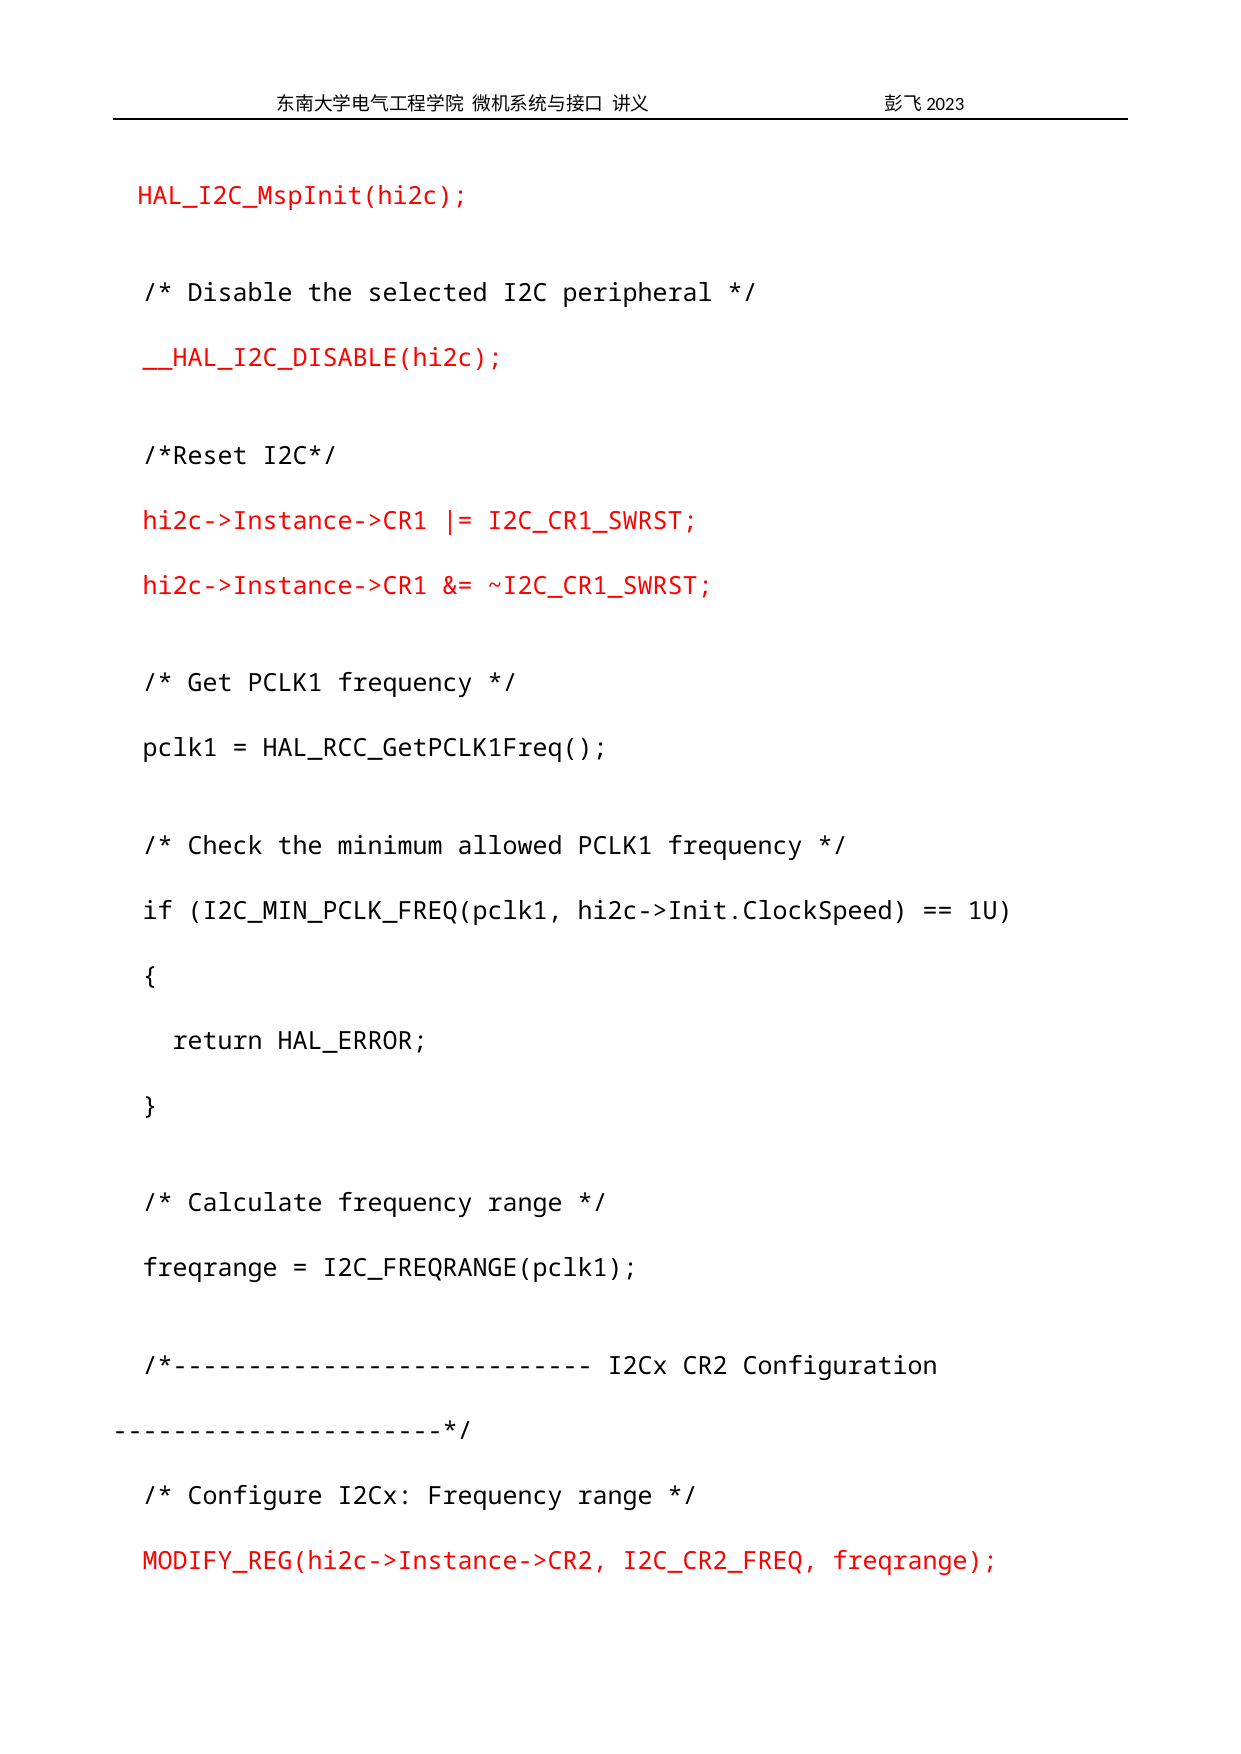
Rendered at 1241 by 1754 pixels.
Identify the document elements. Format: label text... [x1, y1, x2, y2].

text __HAL_I2C_DISABLE(hi2c); [112, 324, 1128, 389]
text hi2c->Instance->CR1 &= ~I2C_CR1_SWRST; [112, 552, 1128, 617]
text HAL_I2C_MspInit(hi2c); [112, 162, 1128, 227]
text } [112, 1072, 1128, 1137]
text /* Configure I2Cx: Frequency range */ [112, 1462, 1128, 1527]
text { [112, 942, 1128, 1007]
text MODIFY_REG(hi2c->Instance->CR2, I2C_CR2_FREQ, freqrange); [112, 1527, 1128, 1592]
text pclk1 = HAL_RCC_GetPCLK1Freq(); [112, 714, 1128, 779]
text return HAL_ERROR; [112, 1007, 1128, 1072]
text /* Get PCLK1 frequency */ [112, 649, 1128, 714]
text /* Disable the selected I2C peripheral */ [112, 259, 1128, 324]
text hi2c->Instance->CR1 |= I2C_CR1_SWRST; [112, 487, 1128, 552]
text freqrange = I2C_FREQRANGE(pclk1); [112, 1234, 1128, 1299]
text /* Check the minimum allowed PCLK1 frequency */ [112, 812, 1128, 877]
text if (I2C_MIN_PCLK_FREQ(pclk1, hi2c->Init.ClockSpeed) == 1U) [112, 877, 1128, 942]
text /*Reset I2C*/ [112, 422, 1128, 487]
text /*---------------------------- I2Cx CR2 Configuration ----------------------*/ [112, 1332, 1128, 1462]
text /* Calculate frequency range */ [112, 1169, 1128, 1234]
